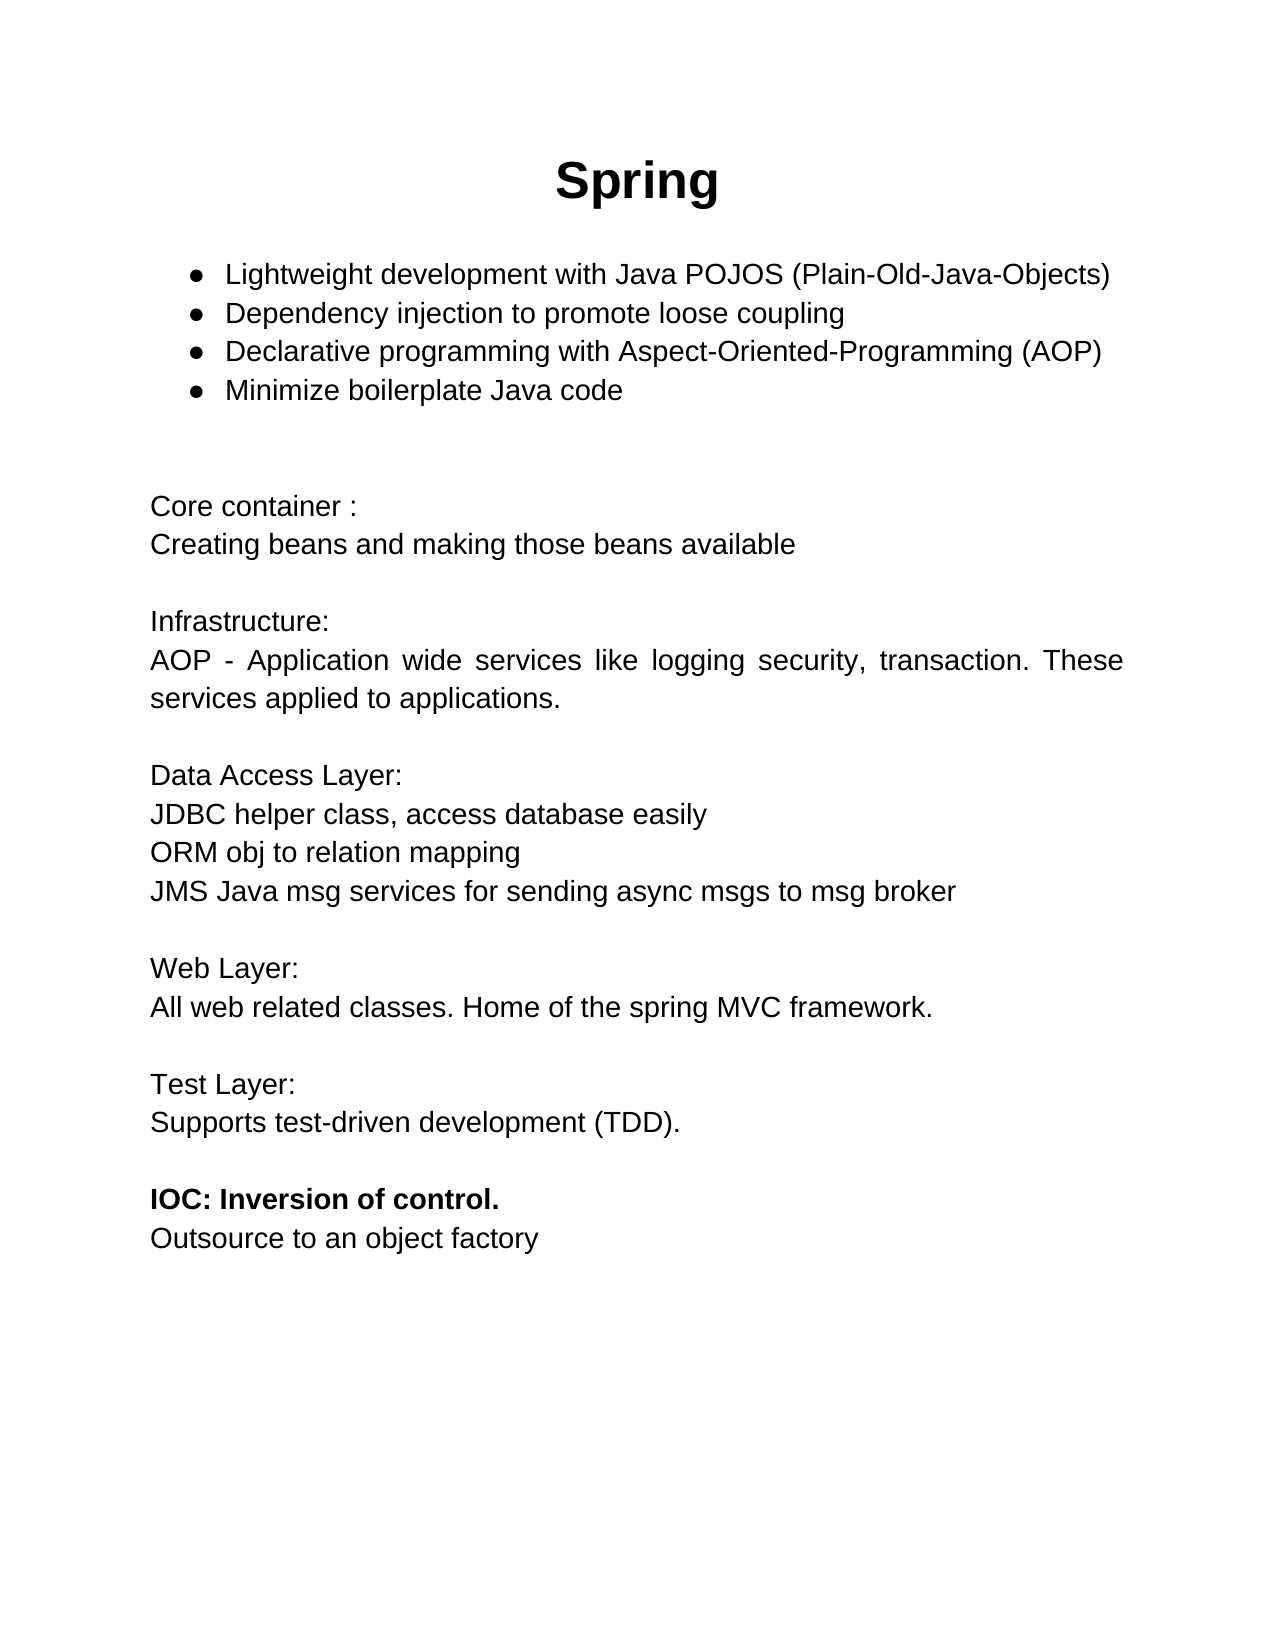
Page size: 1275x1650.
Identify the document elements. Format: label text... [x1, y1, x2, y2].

text IOC: Inversion of control. [150, 1182, 1125, 1216]
list Lightweight development with Java POJOS (Plain-Old-Java-Objects) [187, 257, 1125, 291]
text Core container : [150, 489, 1125, 522]
list Declarative programming with Aspect-Oriented-Programming (AOP) [187, 334, 1125, 368]
list Dependency injection to promote loose coupling [187, 296, 1125, 329]
text Supports test-driven development (TDD). [150, 1105, 1125, 1139]
text All web related classes. Home of the spring MVC framework. [150, 990, 1125, 1023]
text Infrastructure: [150, 604, 1125, 638]
text AOP - Application wide services like logging security, transaction. These services applied to applications. [150, 643, 1125, 715]
text Web Layer: [150, 951, 1125, 985]
text JDBC helper class, access database easily [150, 797, 1125, 831]
text Test Layer: [150, 1067, 1125, 1100]
text Outsource to an object factory [150, 1221, 1125, 1254]
text Spring [150, 150, 1125, 210]
text Data Access Layer: [150, 758, 1125, 792]
text ORM obj to relation mapping [150, 836, 1125, 869]
text JMS Java msg services for sending async msgs to msg broker [150, 874, 1125, 908]
text Creating beans and making those beans available [150, 527, 1125, 561]
list Minimize boilerplate Java code [187, 373, 1125, 407]
